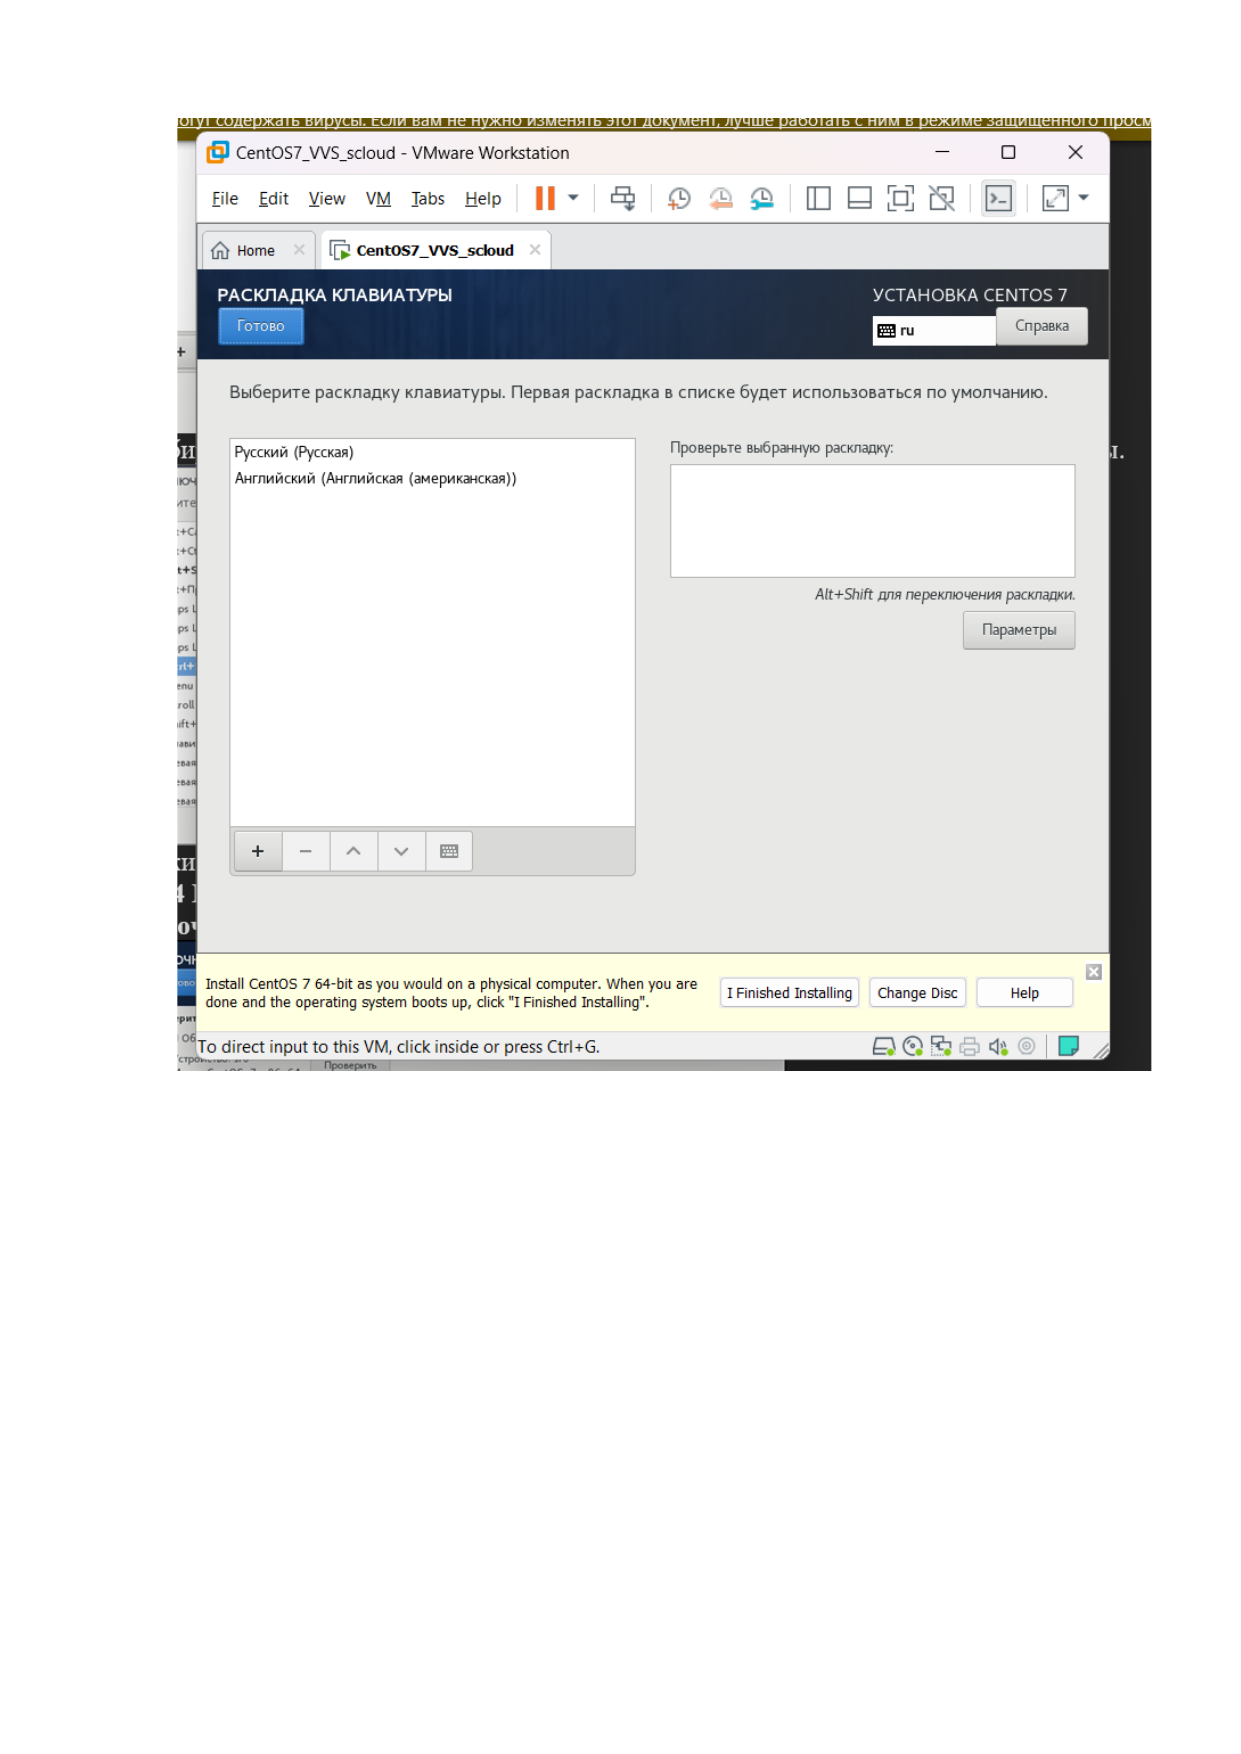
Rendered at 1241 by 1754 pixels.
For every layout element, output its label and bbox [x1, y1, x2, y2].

picture [177, 118, 1152, 1071]
